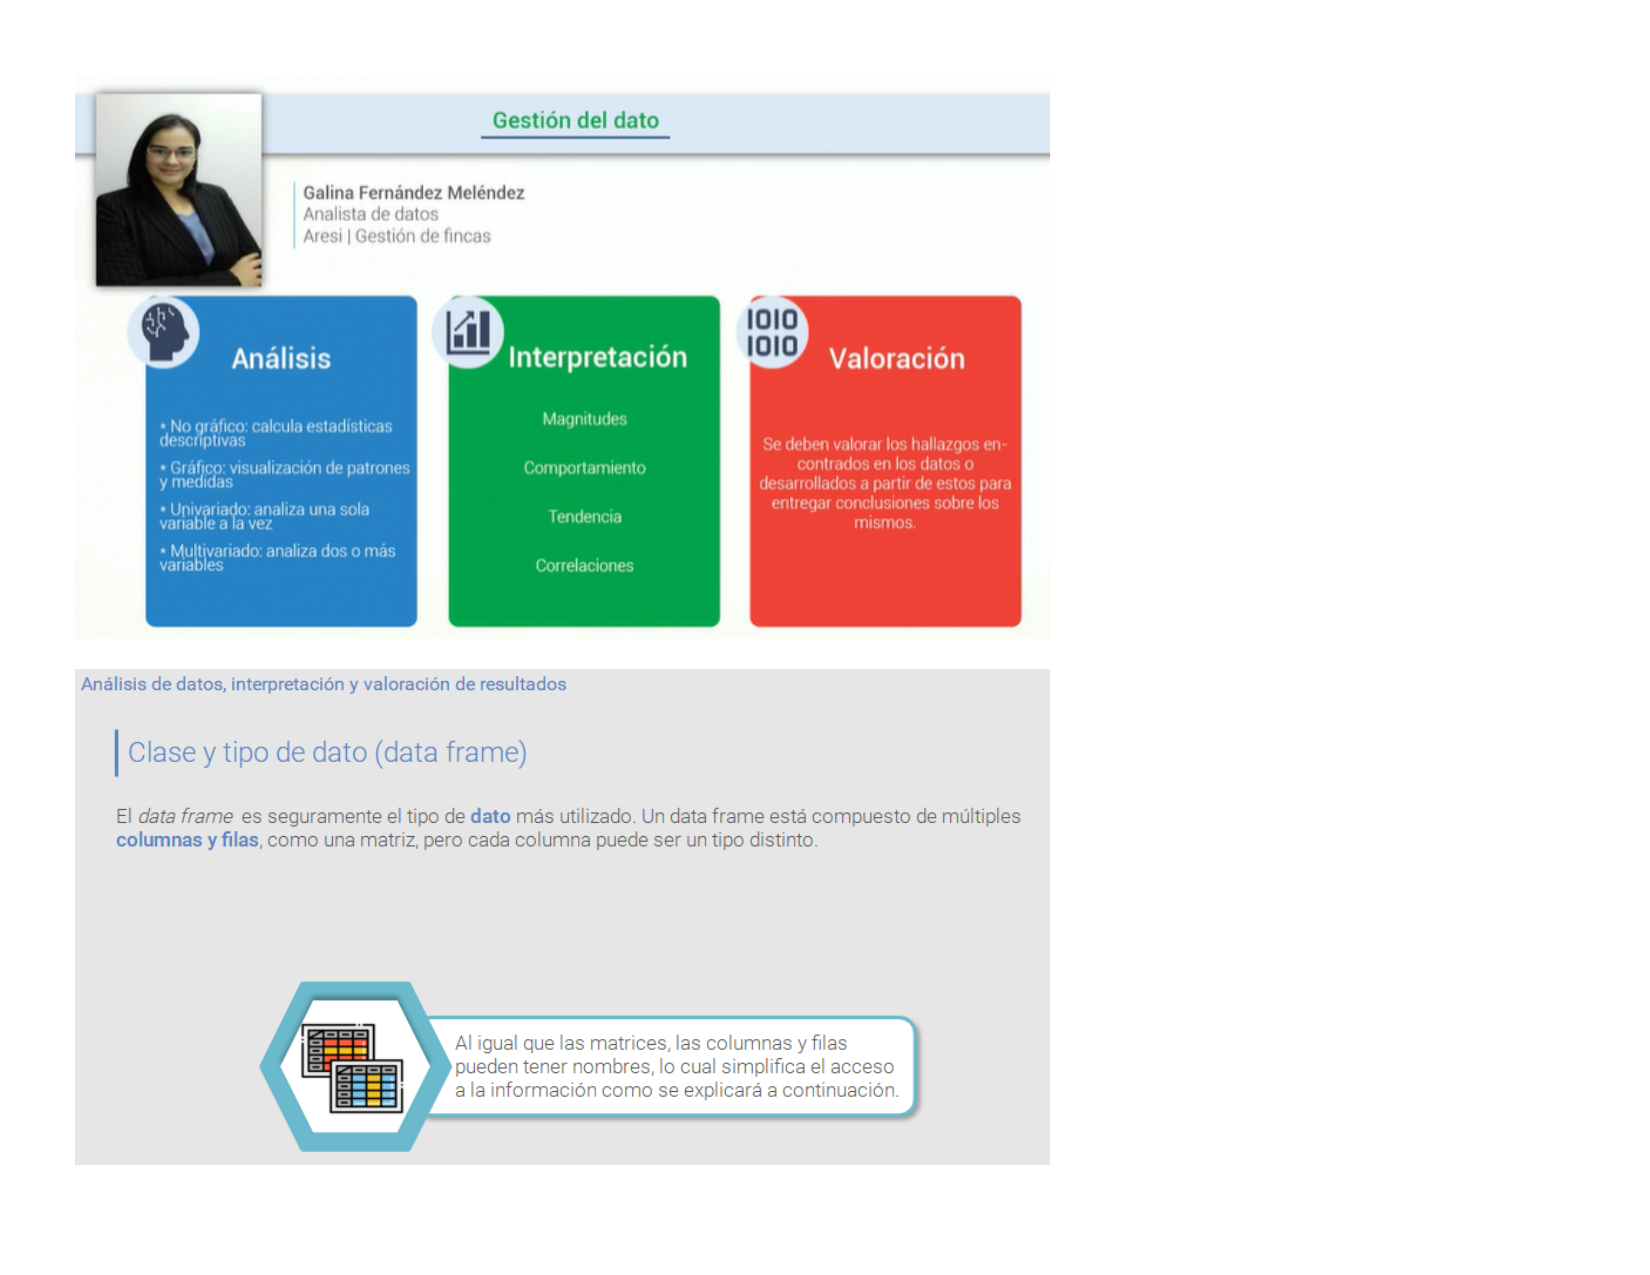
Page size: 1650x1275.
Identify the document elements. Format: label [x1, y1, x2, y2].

picture [75, 669, 1050, 1165]
picture [75, 75, 1050, 665]
